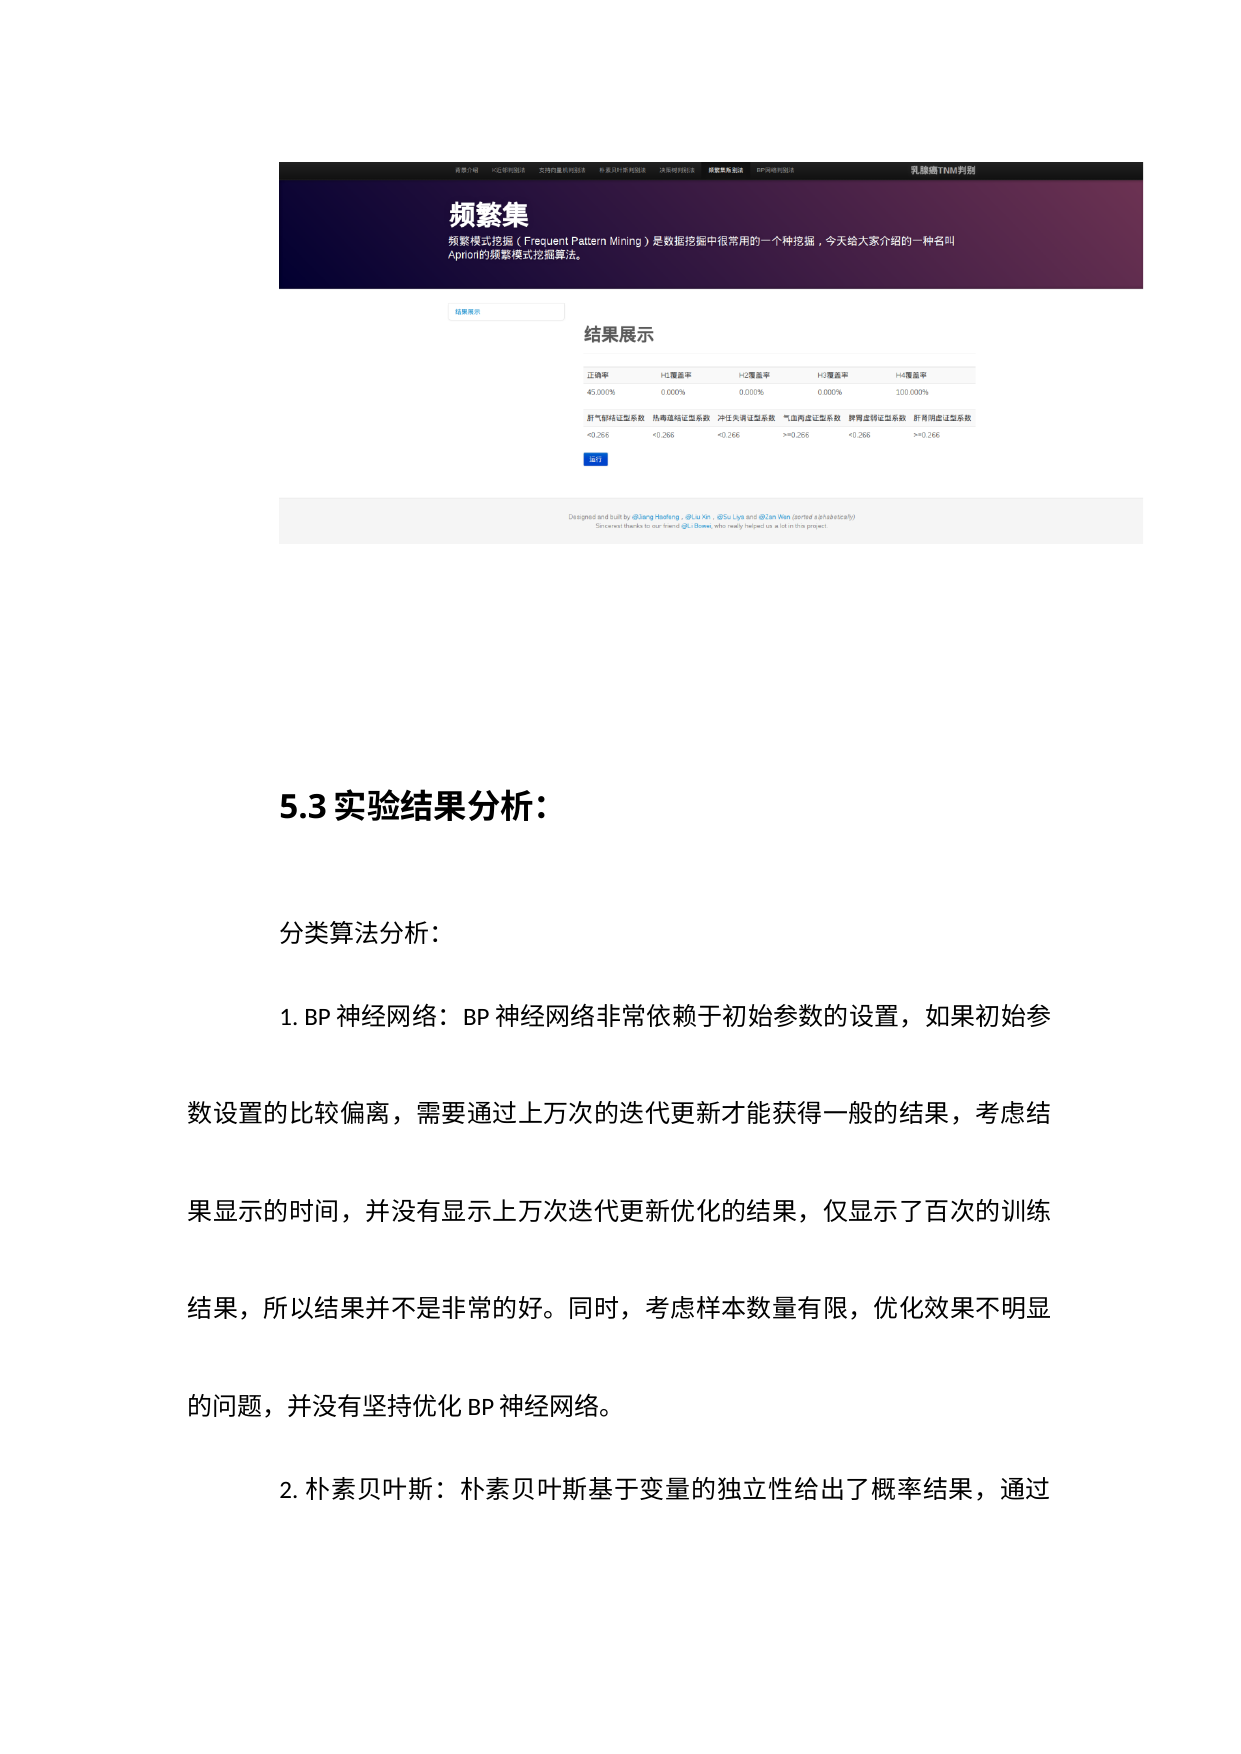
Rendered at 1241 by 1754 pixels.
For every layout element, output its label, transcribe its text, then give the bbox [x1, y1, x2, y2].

text 分类算法分析： [187, 899, 1053, 964]
subtitle 5.3实验结果分析： [187, 772, 1053, 837]
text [187, 1455, 1053, 1520]
picture [279, 162, 1144, 653]
text 1. BP神经网络：BP神经网络非常依赖于初始参数的设置，如果初始参数设置的比较偏离，需要通过上万次的迭代更新才能获得一般的结果，考虑结果显示的时间，并没有显示上万次迭代更新优化的结果，仅显示了百次的训练结果，所以结果并不是非常的好。同时，考虑样本数量有限，优化效果不明显的问题，并没有坚持优化BP神经网络。 [187, 982, 1053, 1437]
